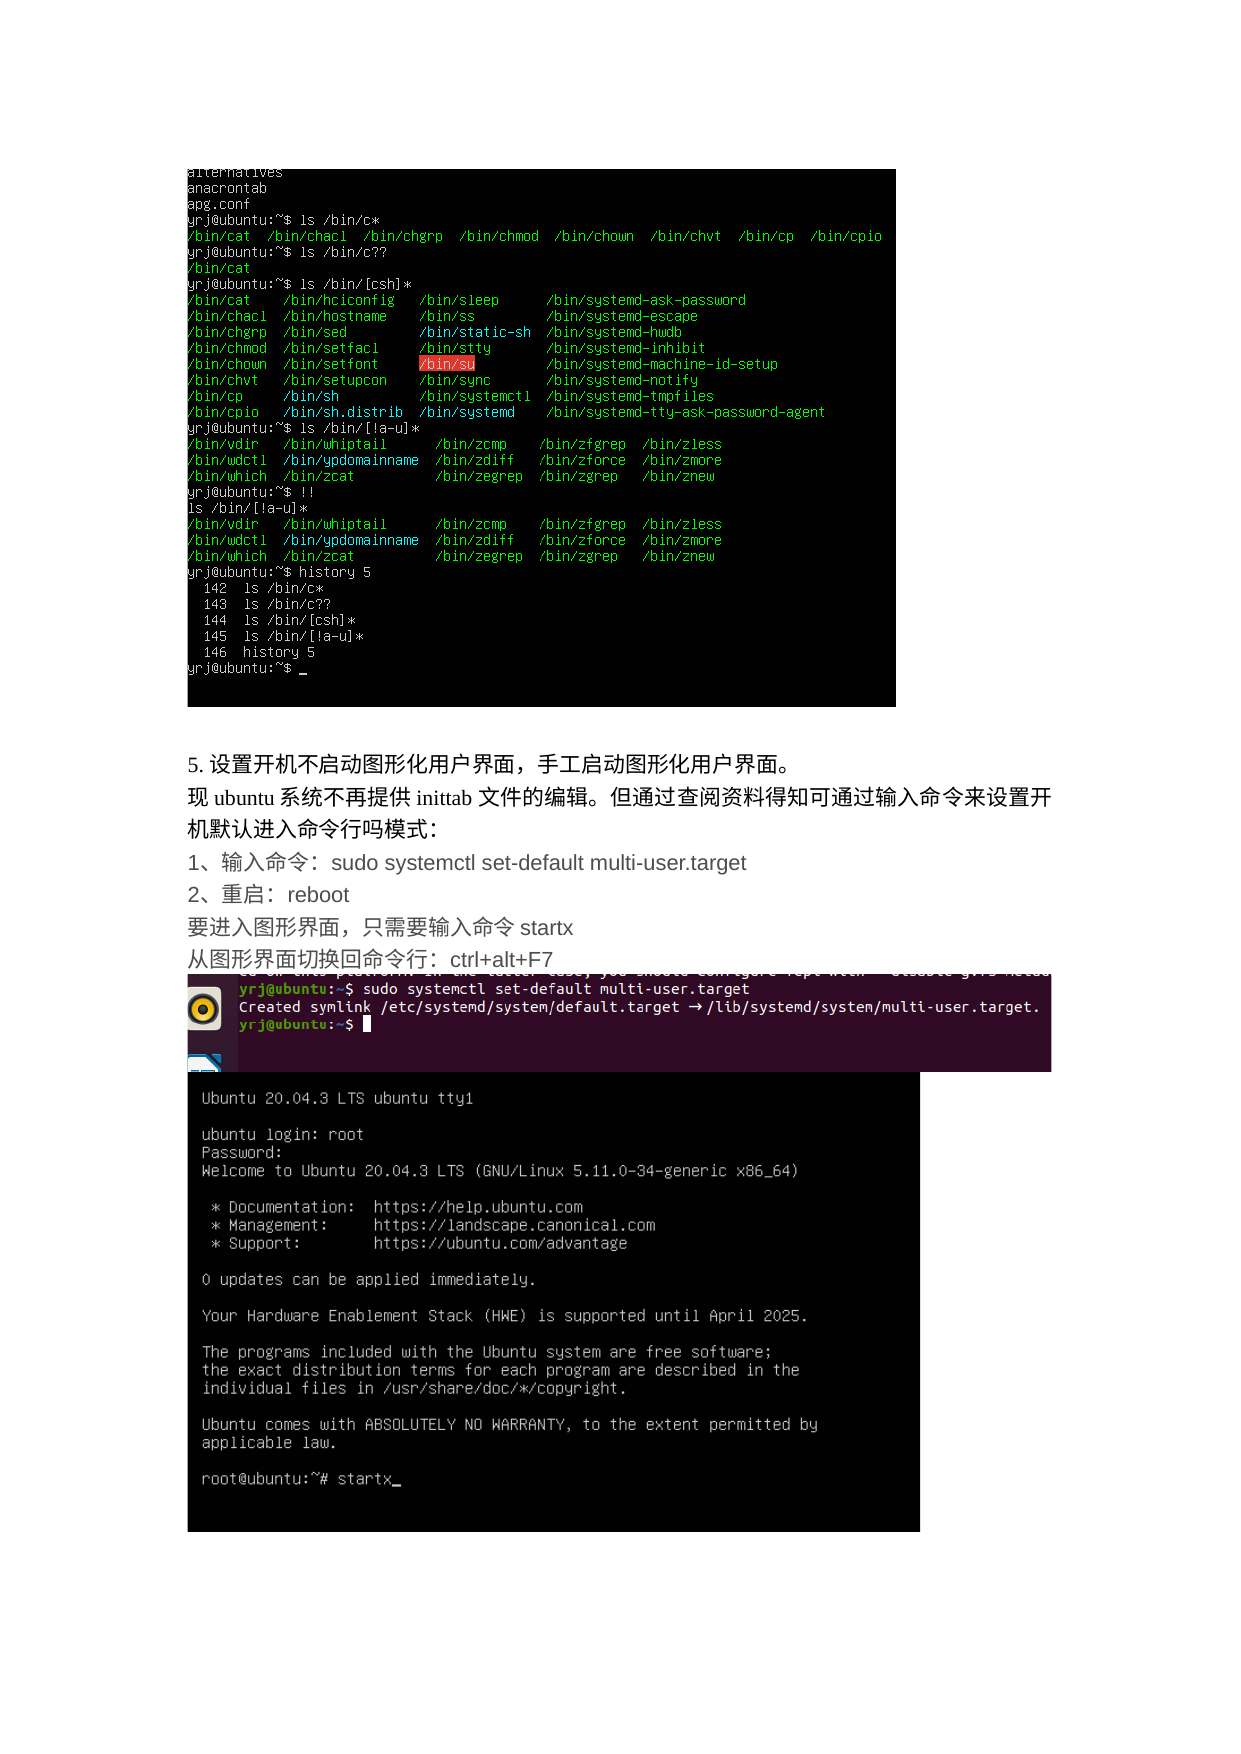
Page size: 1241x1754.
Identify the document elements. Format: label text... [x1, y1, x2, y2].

picture [187, 169, 896, 707]
text 5. 设置开机不启动图形化用户界面，手工启动图形化用户界面。 [187, 747, 1053, 779]
text 1、输入命令：sudo systemctl set-default multi-user.target [187, 844, 1053, 877]
text 现ubuntu系统不再提供inittab 文件的编辑。但通过查阅资料得知可通过输入命令来设置开机默认进入命令行吗模式： [187, 779, 1053, 844]
picture [187, 974, 1052, 1532]
text 2、重启：reboot 要进入图形界面，只需要输入命令startx 从图形界面切换回命令行：ctrl+alt+F7 [187, 877, 1053, 974]
